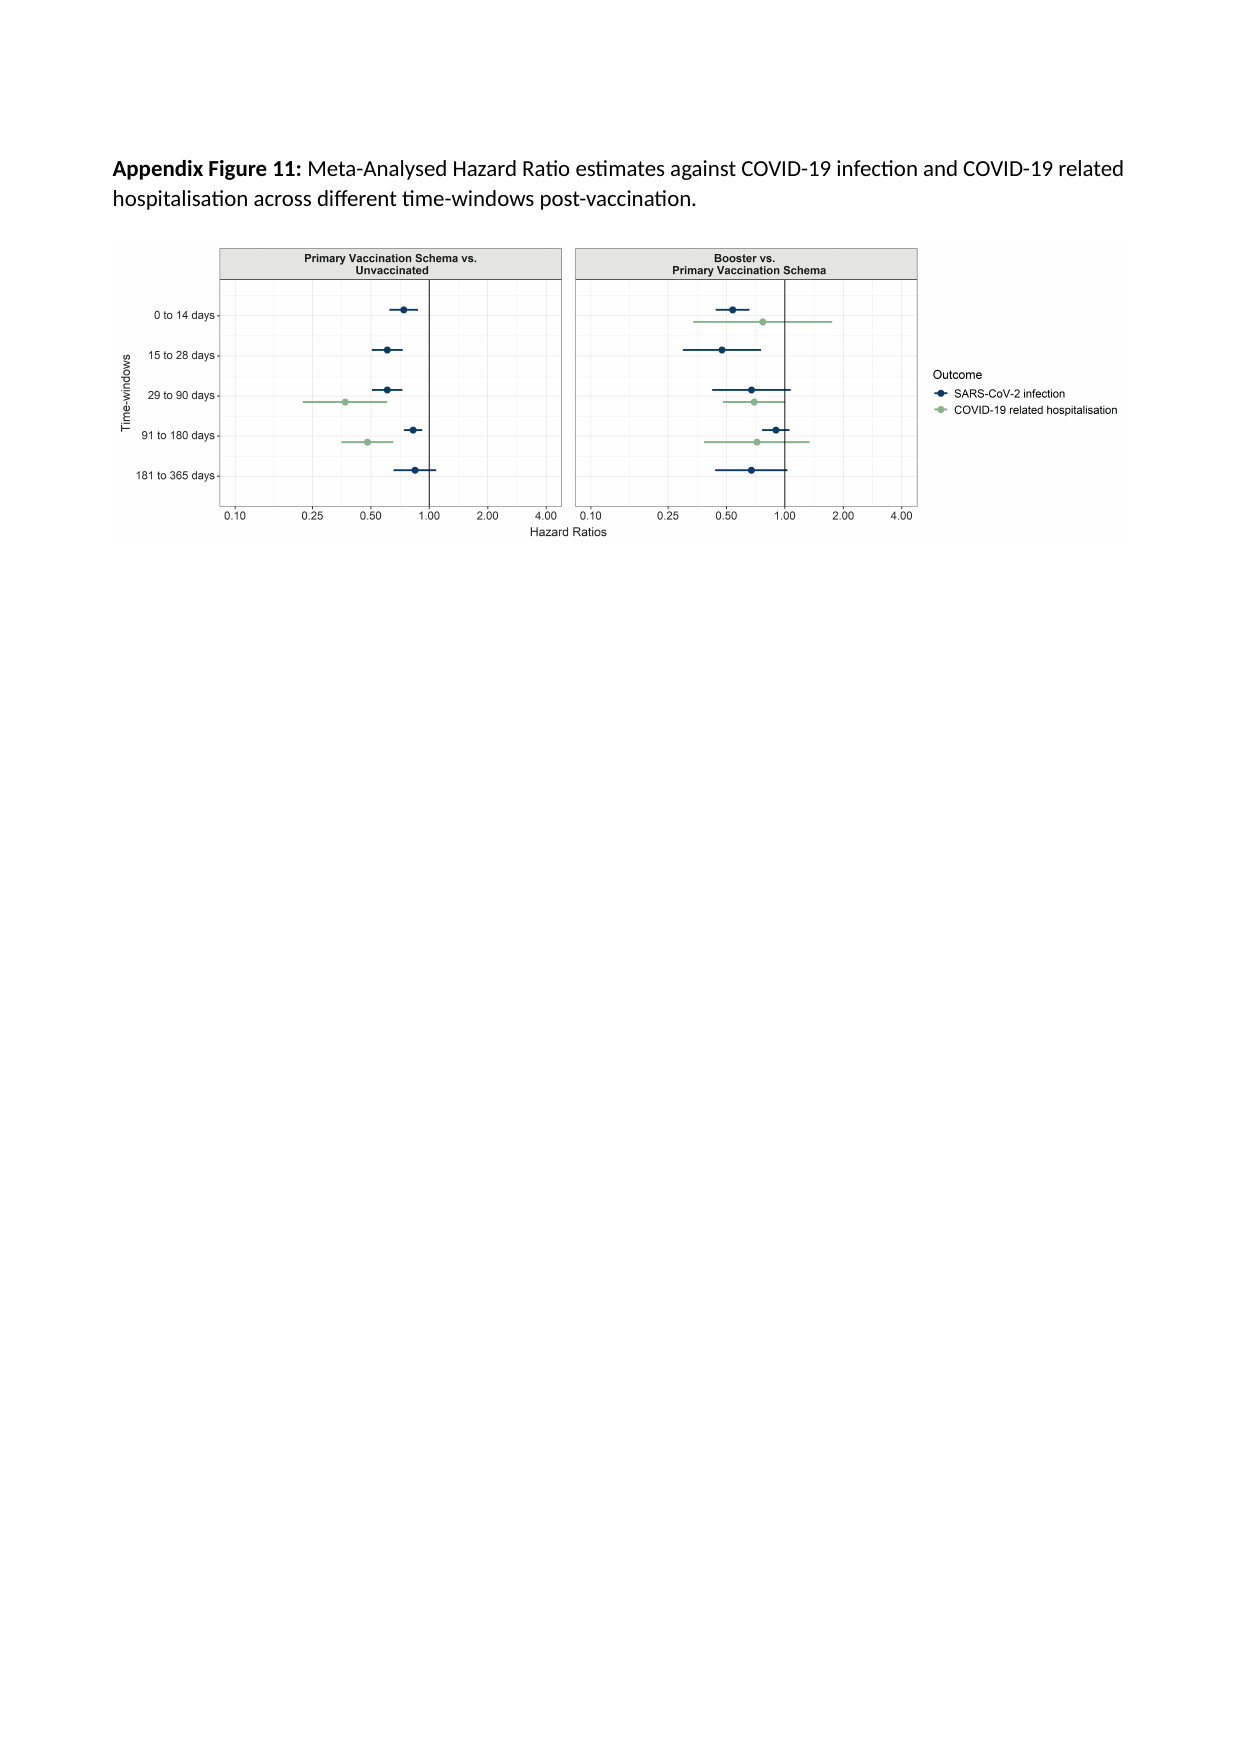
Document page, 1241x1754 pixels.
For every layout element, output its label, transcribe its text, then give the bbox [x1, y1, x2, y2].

picture [112, 239, 1128, 544]
subtitle Appendix Figure 11: Meta-Analysed Hazard Ratio estimates against COVID-19 infection and COVID-19 related hospitalisation across different time-windows post-vaccination. [112, 154, 1128, 212]
